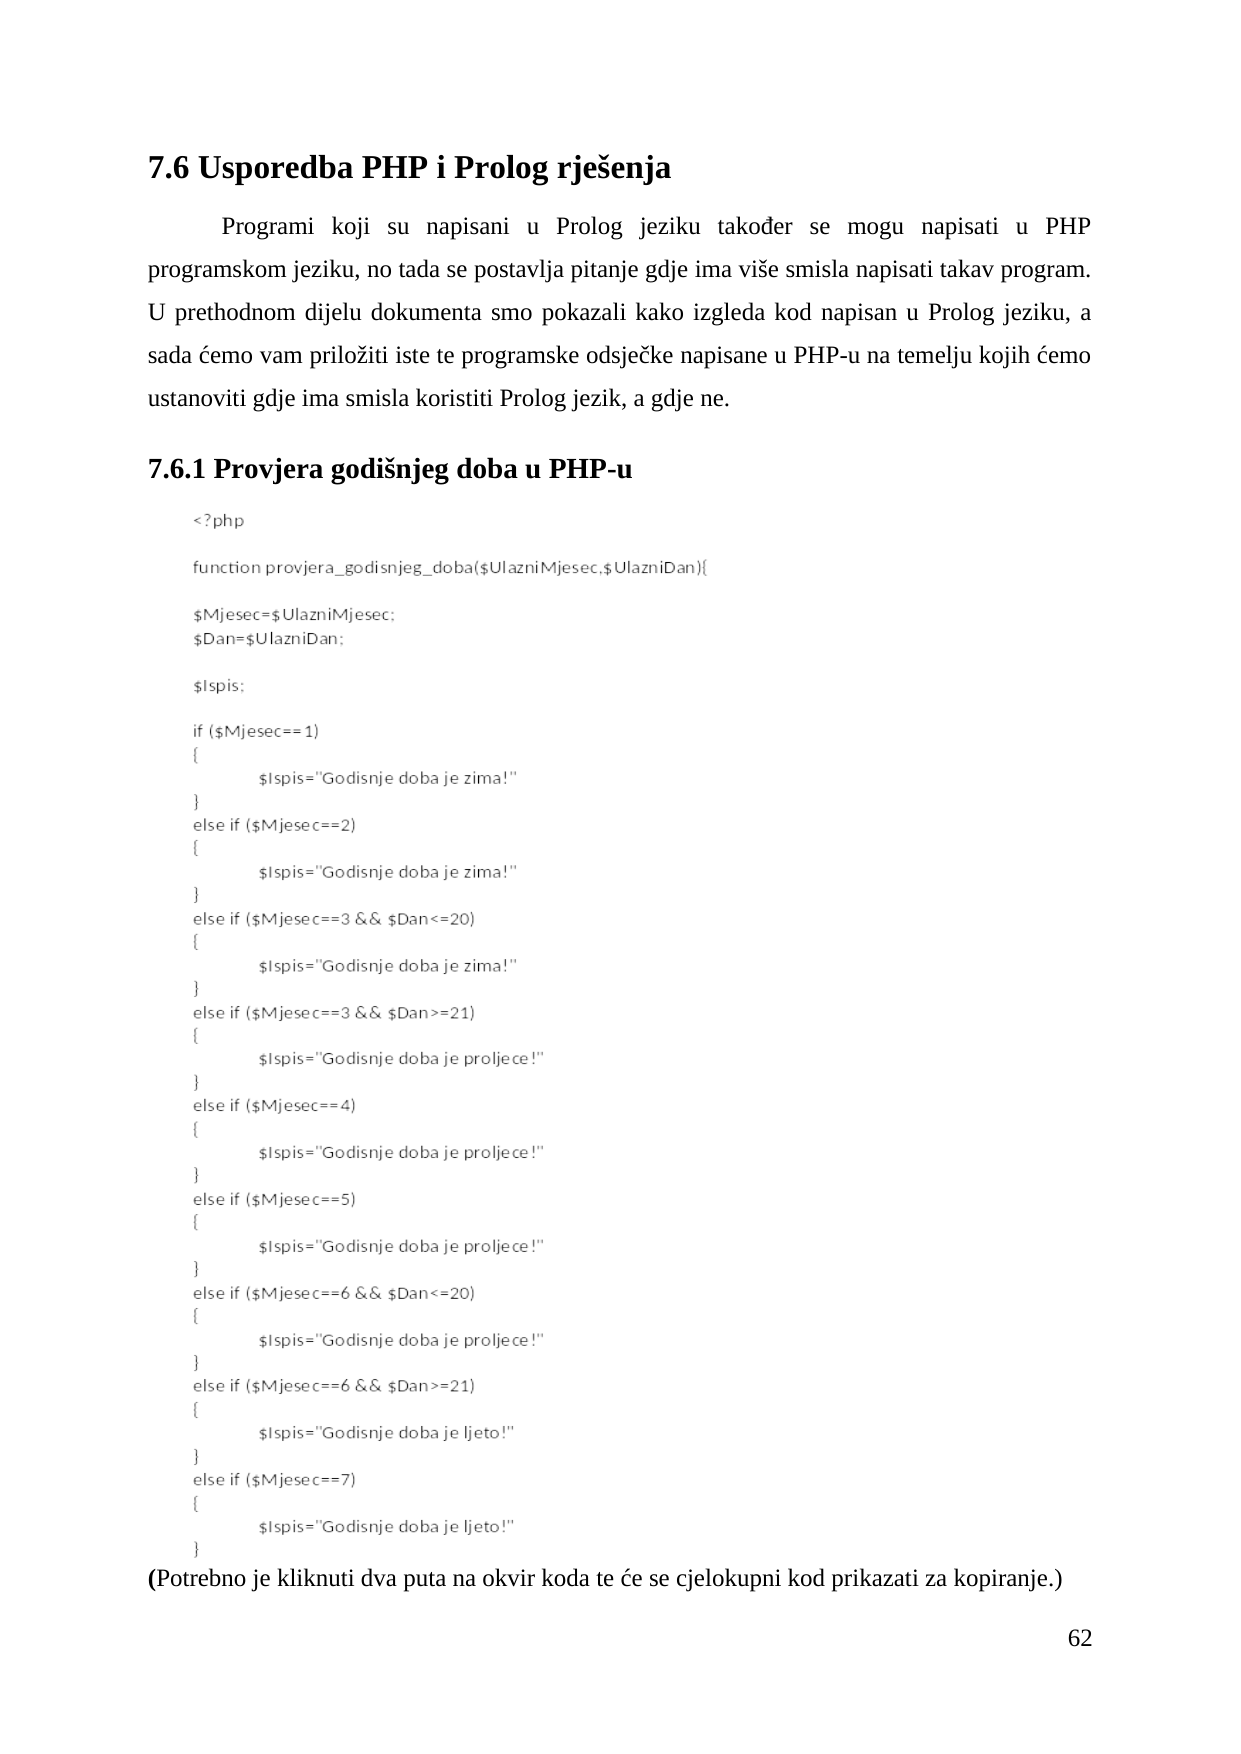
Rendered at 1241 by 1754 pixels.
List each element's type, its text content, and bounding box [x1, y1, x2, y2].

subtitle 7.6 Usporedba PHP i Prolog rješenja [148, 148, 1093, 186]
subtitle 7.6.1 Provjera godišnjeg doba u PHP-u [148, 452, 1093, 485]
text Programi koji su napisani u Prolog jeziku također se mogu napisati u PHP programskom jeziku, no tada se postavlja pitanje gdje ima više smisla napisati takav program. U prethodnom dijelu dokumenta smo pokazali kako izgleda kod napisan u Prolog jeziku, a sada ćemo vam priložiti iste te programske odsječke napisane u PHP-u na temelju kojih ćemo ustanoviti gdje ima smisla koristiti Prolog jezik, a gdje ne. [148, 211, 1093, 412]
text (Potrebno je kliknuti dva puta na okvir koda te će se cjelokupni kod prikazati za kopiranje.) [148, 1563, 1093, 1591]
